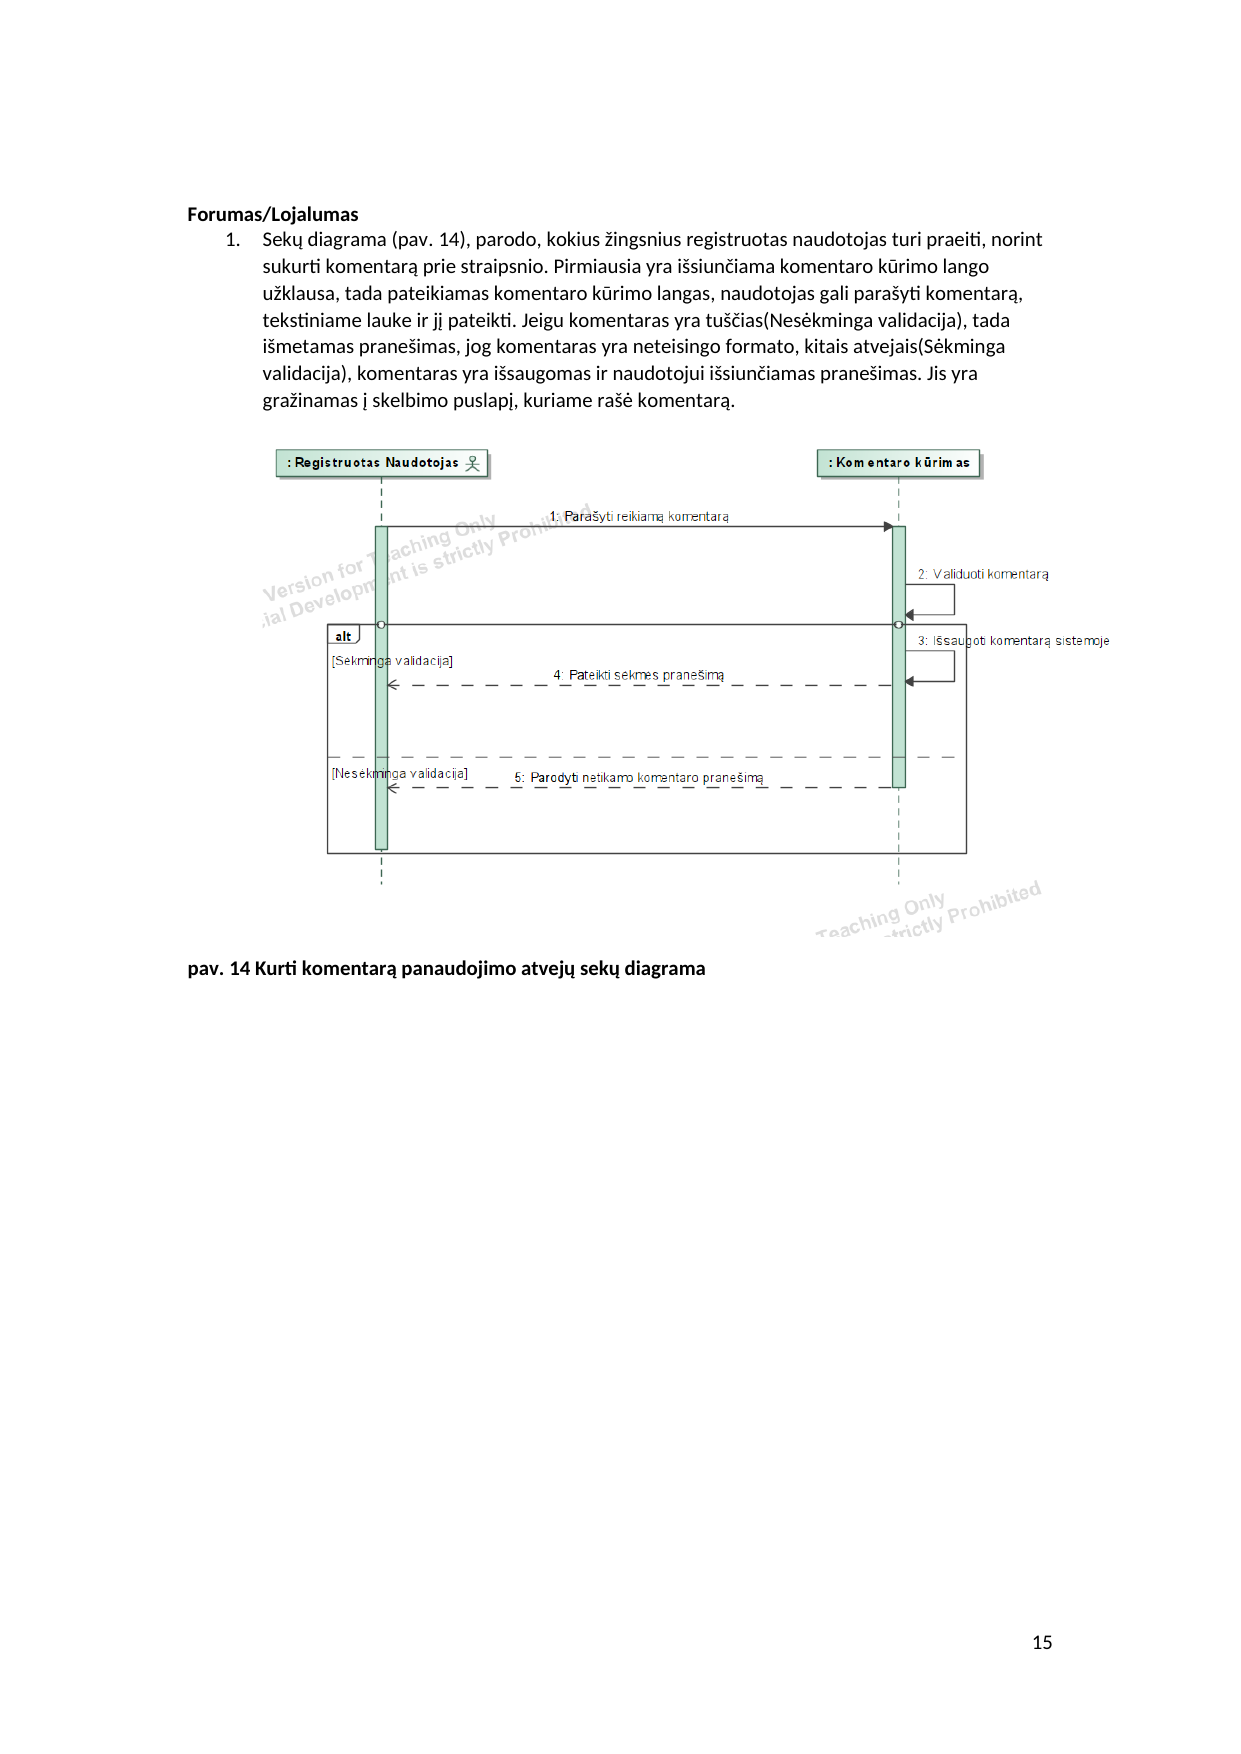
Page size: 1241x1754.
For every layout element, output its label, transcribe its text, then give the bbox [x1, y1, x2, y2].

text Forumas/Lojalumas [187, 201, 1053, 226]
list Sekų diagrama (pav. 14), parodo, kokius žingsnius registruotas naudotojas turi praeiti, norint sukurti komentarą prie straipsnio. Pirmiausia yra išsiunčiama komentaro kūrimo lango užklausa, tada pateikiamas komentaro kūrimo langas, naudotojas gali parašyti komentarą, tekstiniame lauke ir jį pateikti. Jeigu komentaras yra tuščias(Nesėkminga validacija), tada išmetamas pranešimas, jog komentaras yra neteisingo formato, kitais atvejais(Sėkminga validacija), komentaras yra išsaugomas ir naudotojui išsiunčiamas pranešimas. Jis yra gražinamas į skelbimo puslapį, kuriame rašė komentarą. [225, 226, 1053, 413]
picture [262, 414, 1128, 937]
